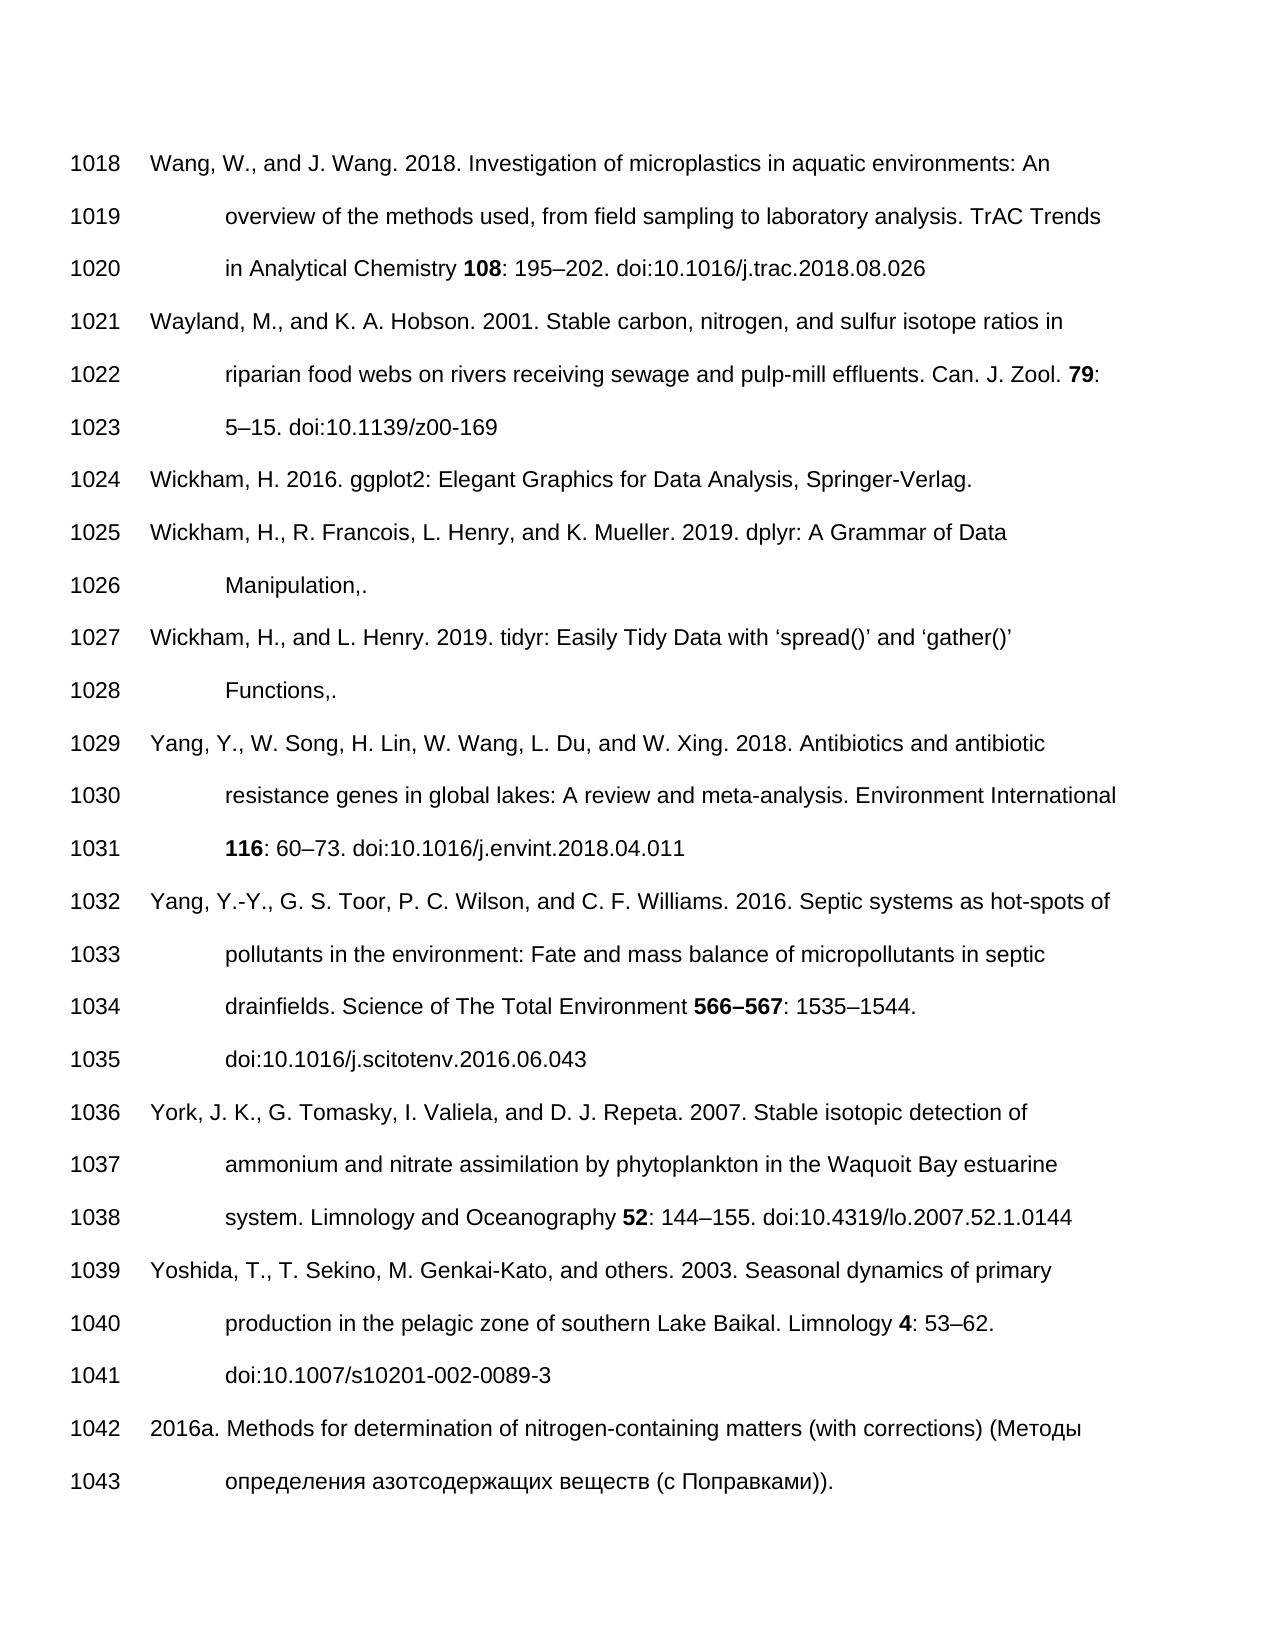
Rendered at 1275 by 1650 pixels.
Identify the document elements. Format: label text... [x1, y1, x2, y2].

text Wang, W., and J. Wang. 2018. Investigation of microplastics in aquatic environments: An overview of the methods used, from field sampling to laboratory analysis. TrAC Trends in Analytical Chemistry 108: 195–202. doi:10.1016/j.trac.2018.08.026 [150, 150, 1125, 282]
text Yang, Y., W. Song, H. Lin, W. Wang, L. Du, and W. Xing. 2018. Antibiotics and antibiotic resistance genes in global lakes: A review and meta-analysis. Environment International 116: 60–73. doi:10.1016/j.envint.2018.04.011 [150, 730, 1125, 862]
text Wickham, H., R. Francois, L. Henry, and K. Mueller. 2019. dplyr: A Grammar of Data Manipulation,. [150, 519, 1125, 598]
text Yoshida, T., T. Sekino, M. Genkai-Kato, and others. 2003. Seasonal dynamics of primary production in the pelagic zone of southern Lake Baikal. Limnology 4: 53–62. doi:10.1007/s10201-002-0089-3 [150, 1257, 1125, 1389]
text York, J. K., G. Tomasky, I. Valiela, and D. J. Repeta. 2007. Stable isotopic detection of ammonium and nitrate assimilation by phytoplankton in the Waquoit Bay estuarine system. Limnology and Oceanography 52: 144–155. doi:10.4319/lo.2007.52.1.0144 [150, 1099, 1125, 1231]
text 2016a. Methods for determination of nitrogen-containing matters (with corrections) (Методы определения азотсодержащих веществ (с Поправками)). [150, 1415, 1125, 1494]
text Wickham, H. 2016. ggplot2: Elegant Graphics for Data Analysis, Springer-Verlag. [150, 466, 1125, 493]
text Wickham, H., and L. Henry. 2019. tidyr: Easily Tidy Data with ‘spread()’ and ‘gather()’ Functions,. [150, 624, 1125, 703]
text Yang, Y.-Y., G. S. Toor, P. C. Wilson, and C. F. Williams. 2016. Septic systems as hot-spots of pollutants in the environment: Fate and mass balance of micropollutants in septic drainfields. Science of The Total Environment 566–567: 1535–1544. doi:10.1016/j.scitotenv.2016.06.043 [150, 888, 1125, 1072]
text Wayland, M., and K. A. Hobson. 2001. Stable carbon, nitrogen, and sulfur isotope ratios in riparian food webs on rivers receiving sewage and pulp-mill effluents. Can. J. Zool. 79: 5–15. doi:10.1139/z00-169 [150, 308, 1125, 440]
